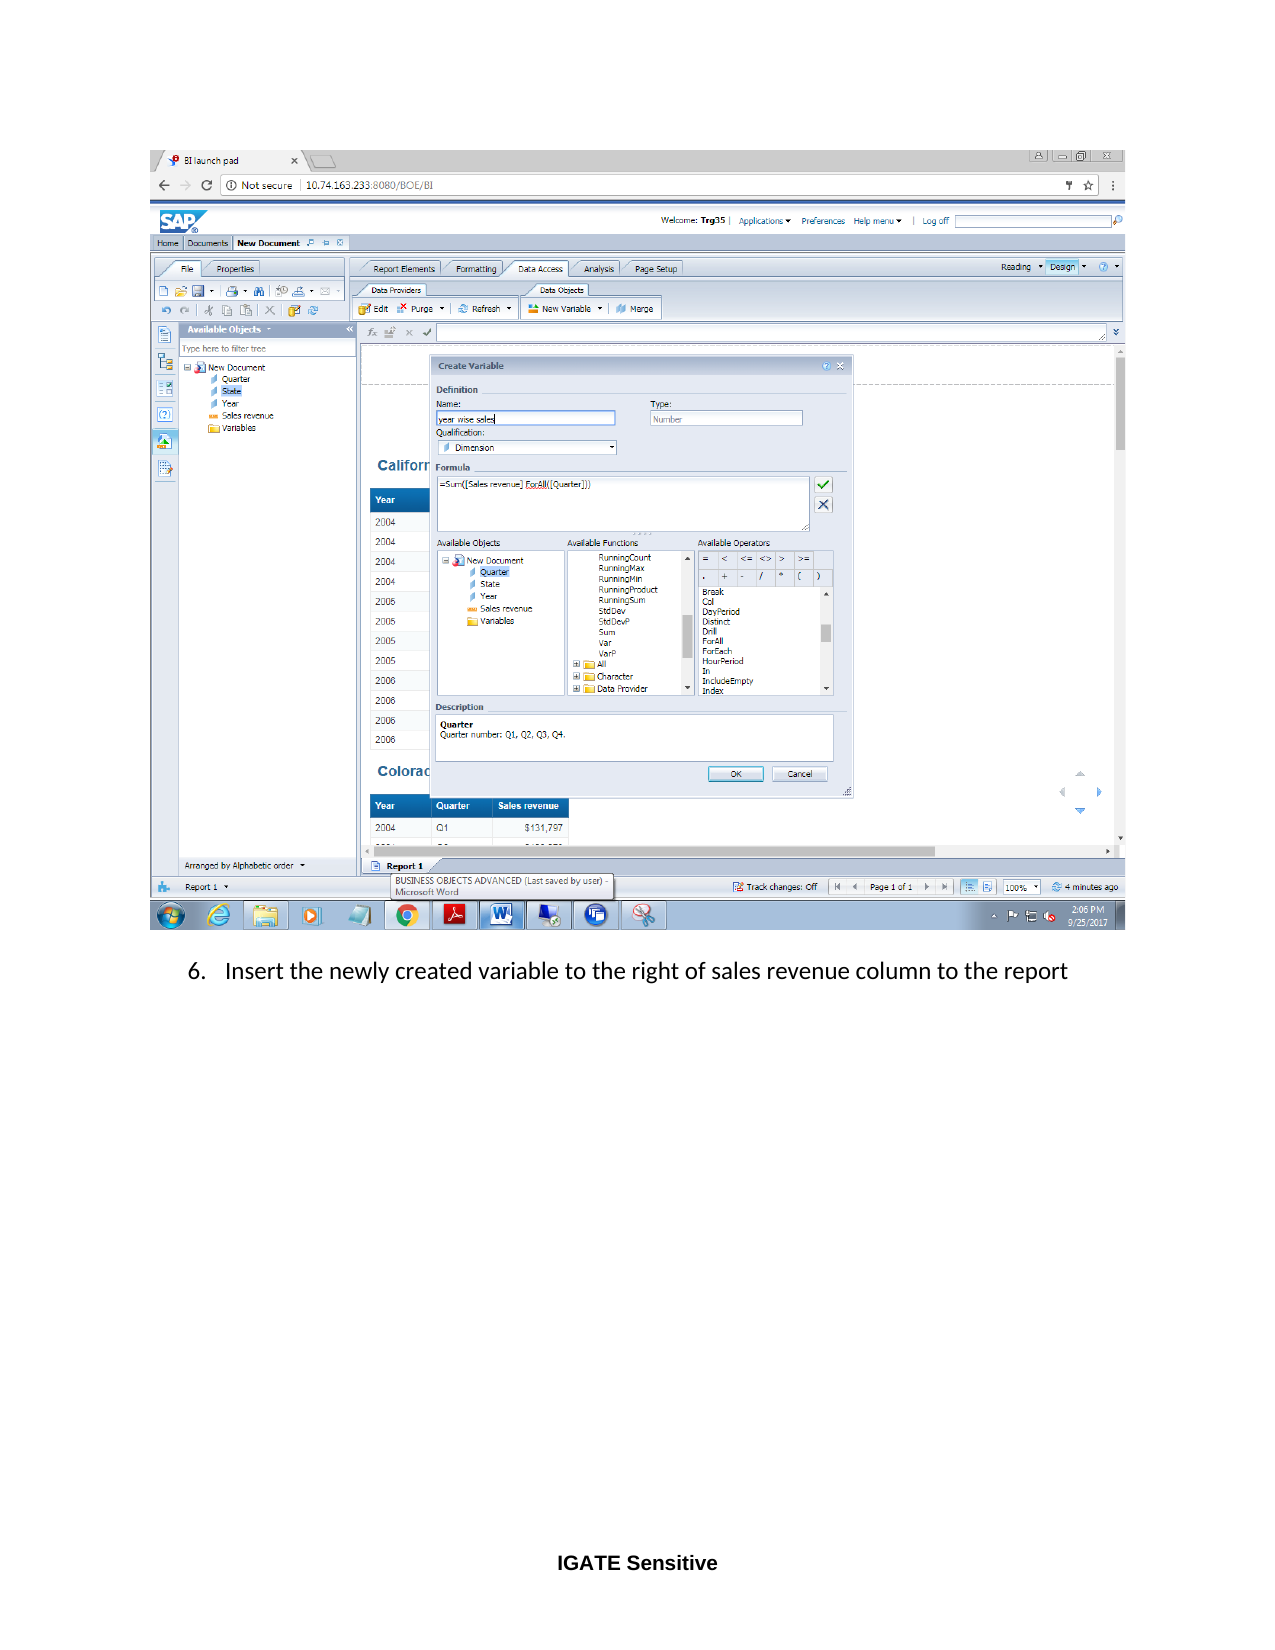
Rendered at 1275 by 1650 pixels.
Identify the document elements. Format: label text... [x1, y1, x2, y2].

picture [150, 150, 1125, 930]
list Insert the newly created variable to the right of sales revenue column to the report [187, 955, 1125, 986]
